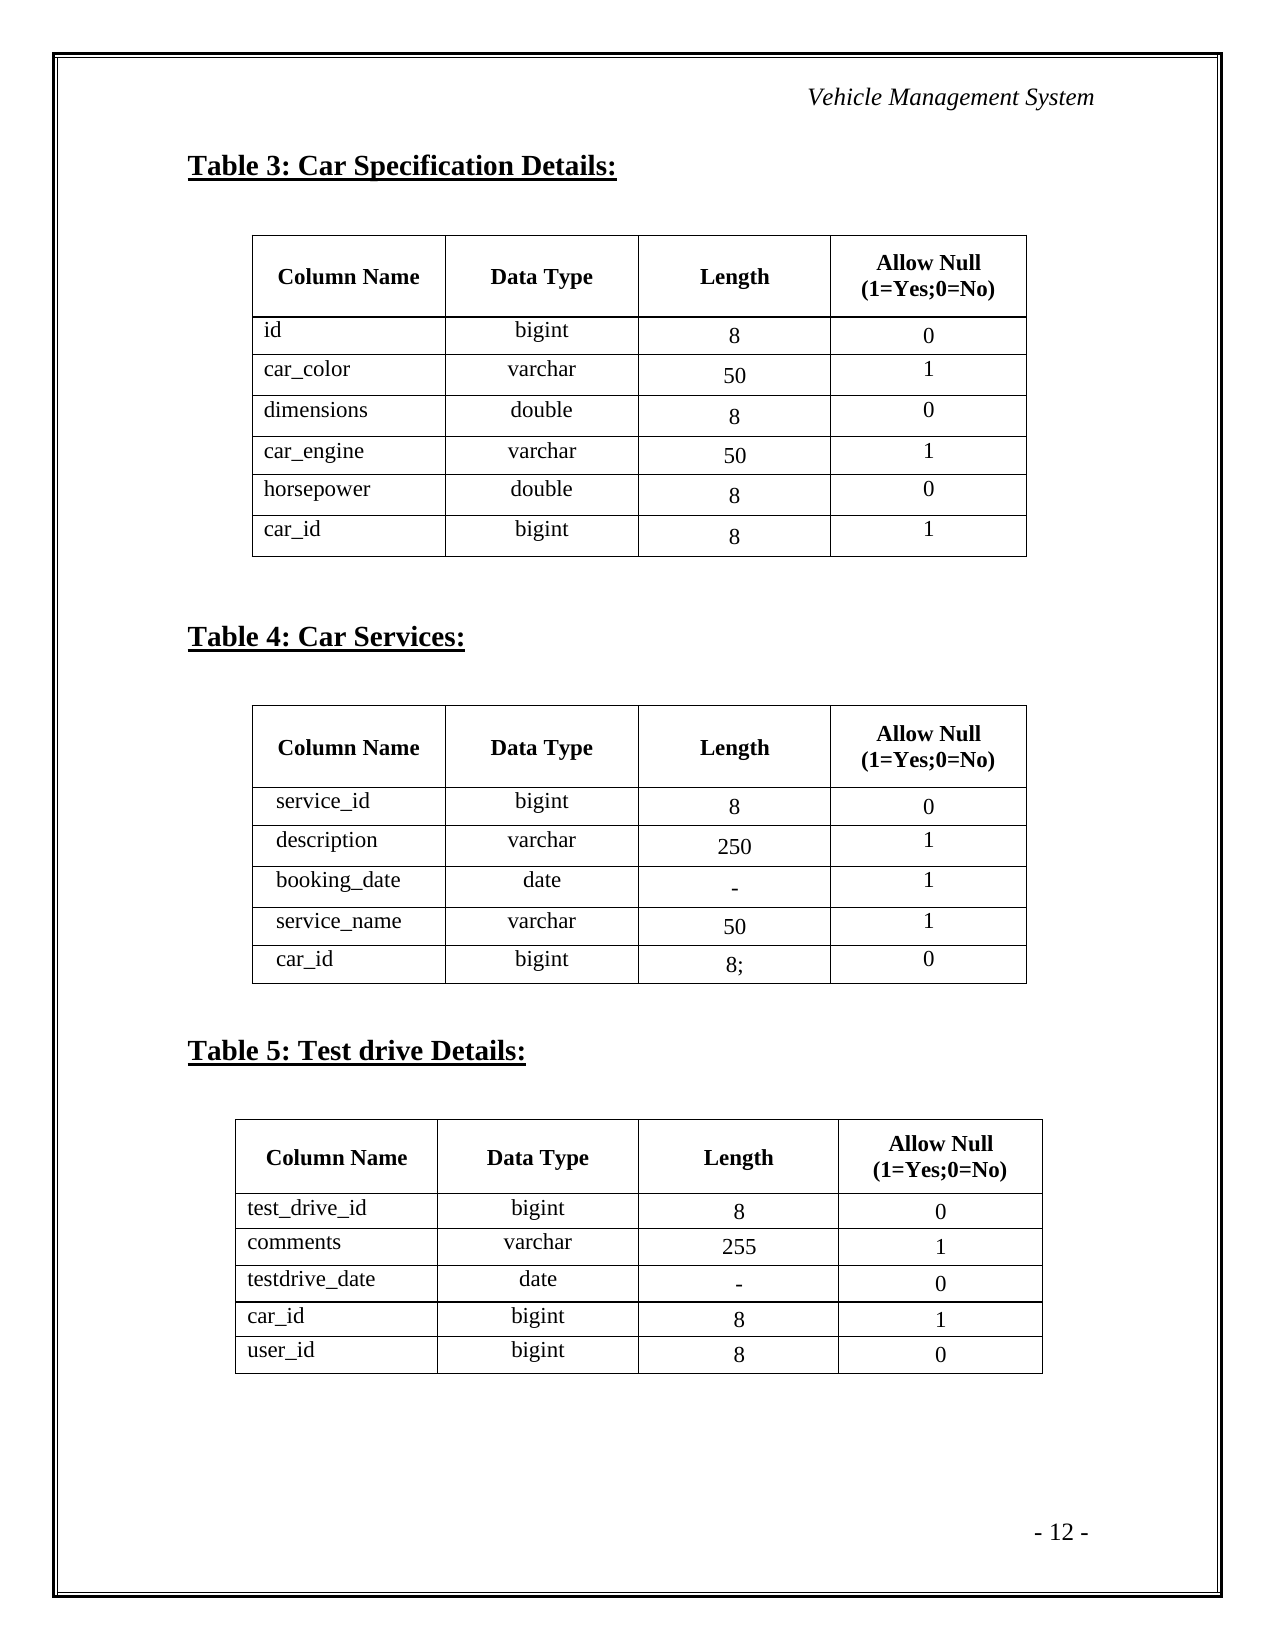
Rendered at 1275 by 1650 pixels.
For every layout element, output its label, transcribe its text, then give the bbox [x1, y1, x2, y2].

table_header Column Name [253, 236, 445, 316]
table_cell 0 [831, 475, 1026, 515]
table_cell description [253, 826, 445, 866]
table_cell 1 [839, 1303, 1042, 1336]
table_header Allow Null (1=Yes;0=No) [831, 706, 1026, 787]
table_cell 8 [639, 788, 830, 825]
table_cell test_drive_id [236, 1194, 437, 1228]
table_cell date [446, 867, 638, 907]
table_cell 0 [839, 1337, 1042, 1373]
table_cell - [639, 1266, 838, 1301]
table_cell 1 [831, 516, 1026, 556]
table_cell 50 [639, 437, 830, 474]
table_cell bigint [438, 1303, 638, 1336]
table_cell varchar [446, 437, 638, 474]
table_cell user_id [236, 1337, 437, 1373]
table_cell 1 [831, 867, 1026, 907]
table_cell service_id [253, 788, 445, 825]
table_cell varchar [446, 355, 638, 395]
table_cell 50 [639, 355, 830, 395]
table_cell car_id [236, 1303, 437, 1336]
table_cell 8 [639, 1303, 838, 1336]
table_header Data Type [446, 706, 638, 787]
table_header Length [639, 236, 830, 316]
table_cell booking_date [253, 867, 445, 907]
table_cell date [438, 1266, 638, 1301]
table_header Column Name [236, 1120, 437, 1193]
table_cell 255 [639, 1229, 838, 1264]
table_cell testdrive_date [236, 1266, 437, 1301]
table_cell 50 [639, 908, 830, 945]
table_cell 8 [639, 516, 830, 556]
table_cell 0 [831, 788, 1026, 825]
table_cell id [253, 318, 445, 354]
table_header Data Type [438, 1120, 638, 1193]
table_cell bigint [438, 1194, 638, 1228]
table_cell 8 [639, 1337, 838, 1373]
table_cell 8; [639, 946, 830, 983]
table_cell 0 [839, 1194, 1042, 1228]
table_cell bigint [446, 946, 638, 983]
subtitle Table 5: Test drive Details: [187, 1033, 1202, 1067]
text Table 4: Car Services: [187, 619, 1202, 653]
table_cell 0 [831, 318, 1026, 354]
table_cell comments [236, 1229, 437, 1264]
table_cell service_name [253, 908, 445, 945]
table_cell varchar [446, 826, 638, 866]
table_cell 1 [831, 355, 1026, 395]
table_cell 1 [831, 908, 1026, 945]
table_cell 250 [639, 826, 830, 866]
table_cell 8 [639, 318, 830, 354]
table_header Data Type [446, 236, 638, 316]
table_cell double [446, 475, 638, 515]
table_header Column Name [253, 706, 445, 787]
table_cell bigint [446, 318, 638, 354]
table_cell 0 [839, 1266, 1042, 1301]
table_cell varchar [438, 1229, 638, 1264]
table_cell bigint [438, 1337, 638, 1373]
table_header Length [639, 1120, 838, 1193]
table_header Length [639, 706, 830, 787]
table_cell 0 [831, 396, 1026, 436]
table_cell dimensions [253, 396, 445, 436]
table_cell bigint [446, 788, 638, 825]
table_cell car_engine [253, 437, 445, 474]
table_cell 0 [831, 946, 1026, 983]
table_cell 1 [839, 1229, 1042, 1264]
table_cell double [446, 396, 638, 436]
table_cell horsepower [253, 475, 445, 515]
table_cell 1 [831, 437, 1026, 474]
table_cell 1 [831, 826, 1026, 866]
table_cell - [639, 867, 830, 907]
table_header Allow Null (1=Yes;0=No) [839, 1120, 1042, 1193]
table_cell 8 [639, 1194, 838, 1228]
table_cell 8 [639, 396, 830, 436]
table_cell bigint [446, 516, 638, 556]
table_cell car_id [253, 946, 445, 983]
table_header Allow Null (1=Yes;0=No) [831, 236, 1026, 316]
subtitle Table 3: Car Specification Details: [187, 148, 1202, 182]
table_cell varchar [446, 908, 638, 945]
table_cell 8 [639, 475, 830, 515]
table_cell car_color [253, 355, 445, 395]
table_cell car_id [253, 516, 445, 556]
